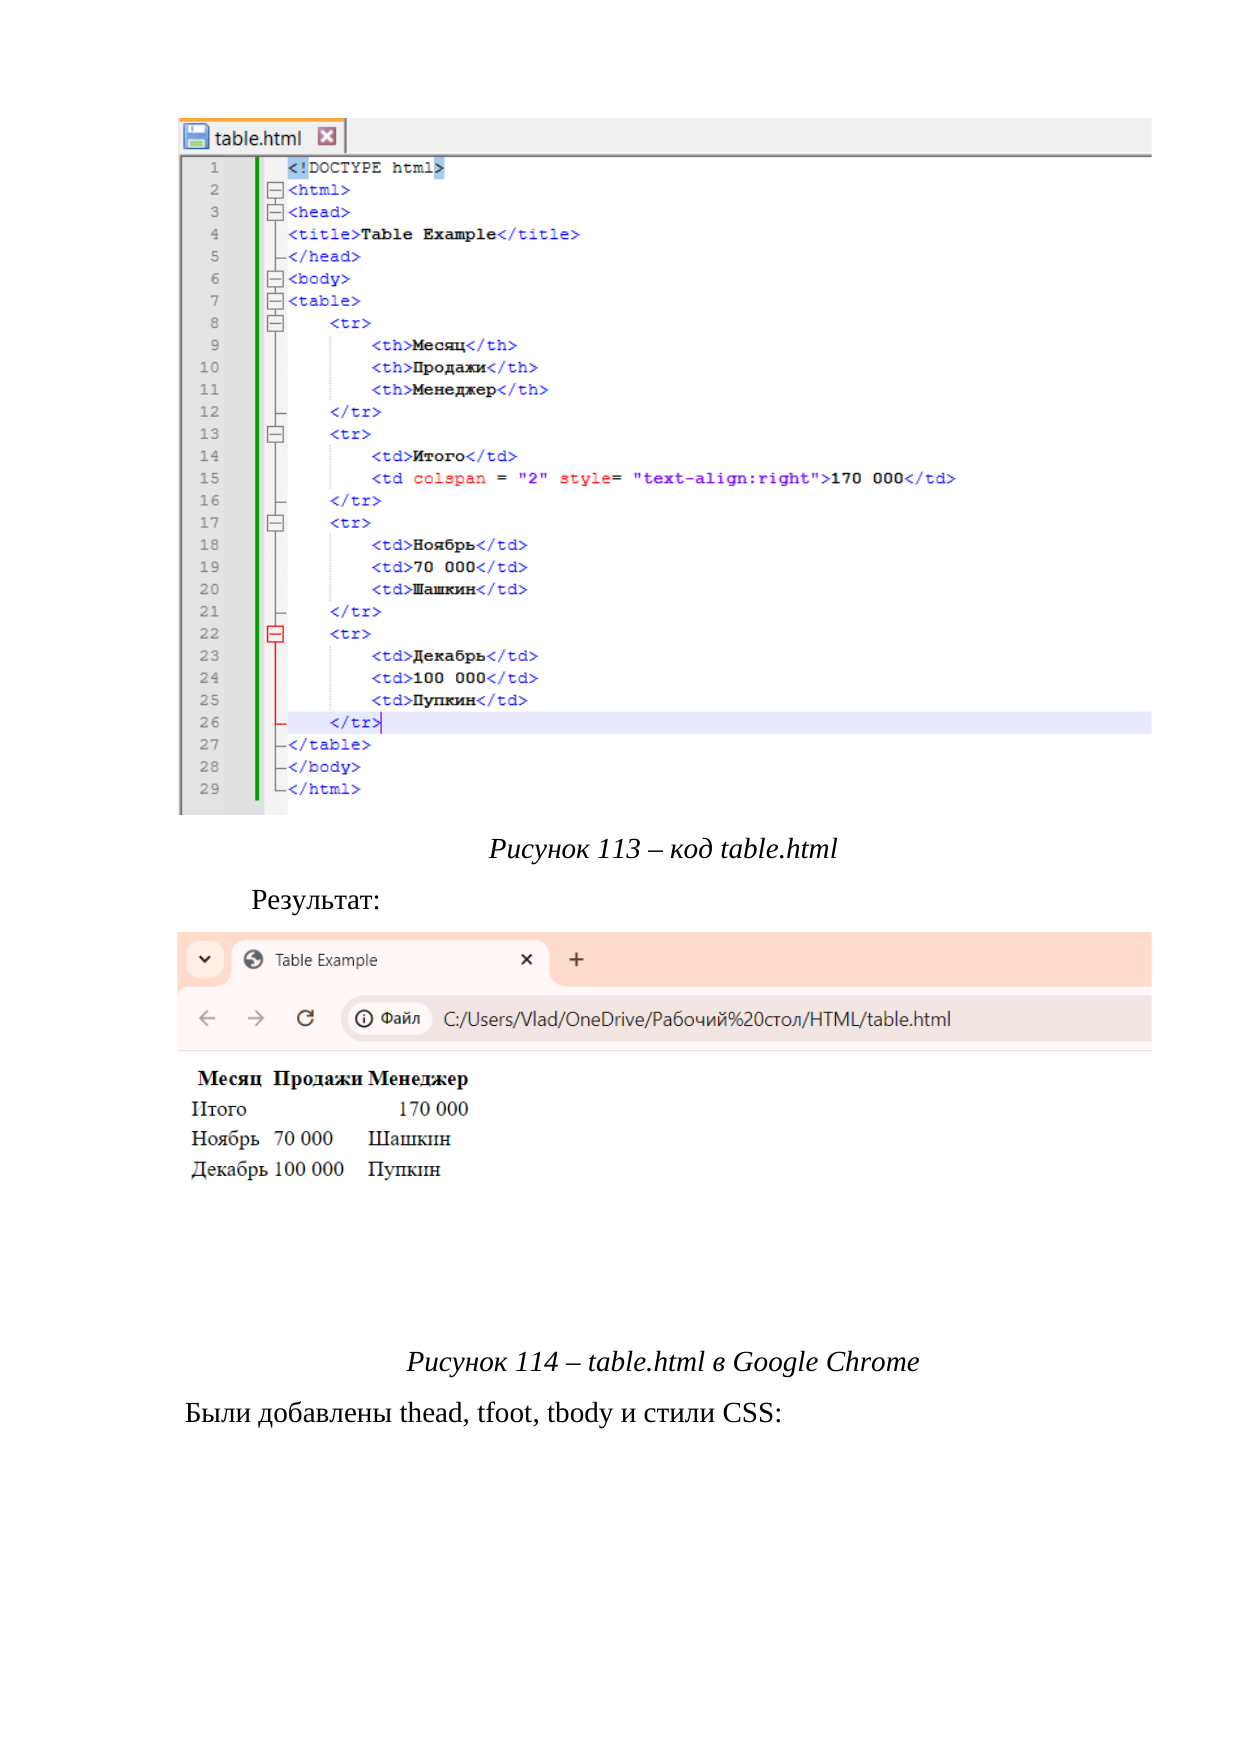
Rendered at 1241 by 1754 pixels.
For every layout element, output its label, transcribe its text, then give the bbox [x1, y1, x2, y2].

picture [177, 118, 1152, 815]
picture [177, 932, 1152, 1328]
text Были добавлены thead, tfoot, tbody и стили CSS: [177, 1395, 1152, 1428]
text Рисунок 113 – код table.html [177, 832, 1152, 865]
text Результат: [177, 882, 1152, 915]
text Рисунок 114 – table.html в Google Chrome [177, 1344, 1152, 1378]
